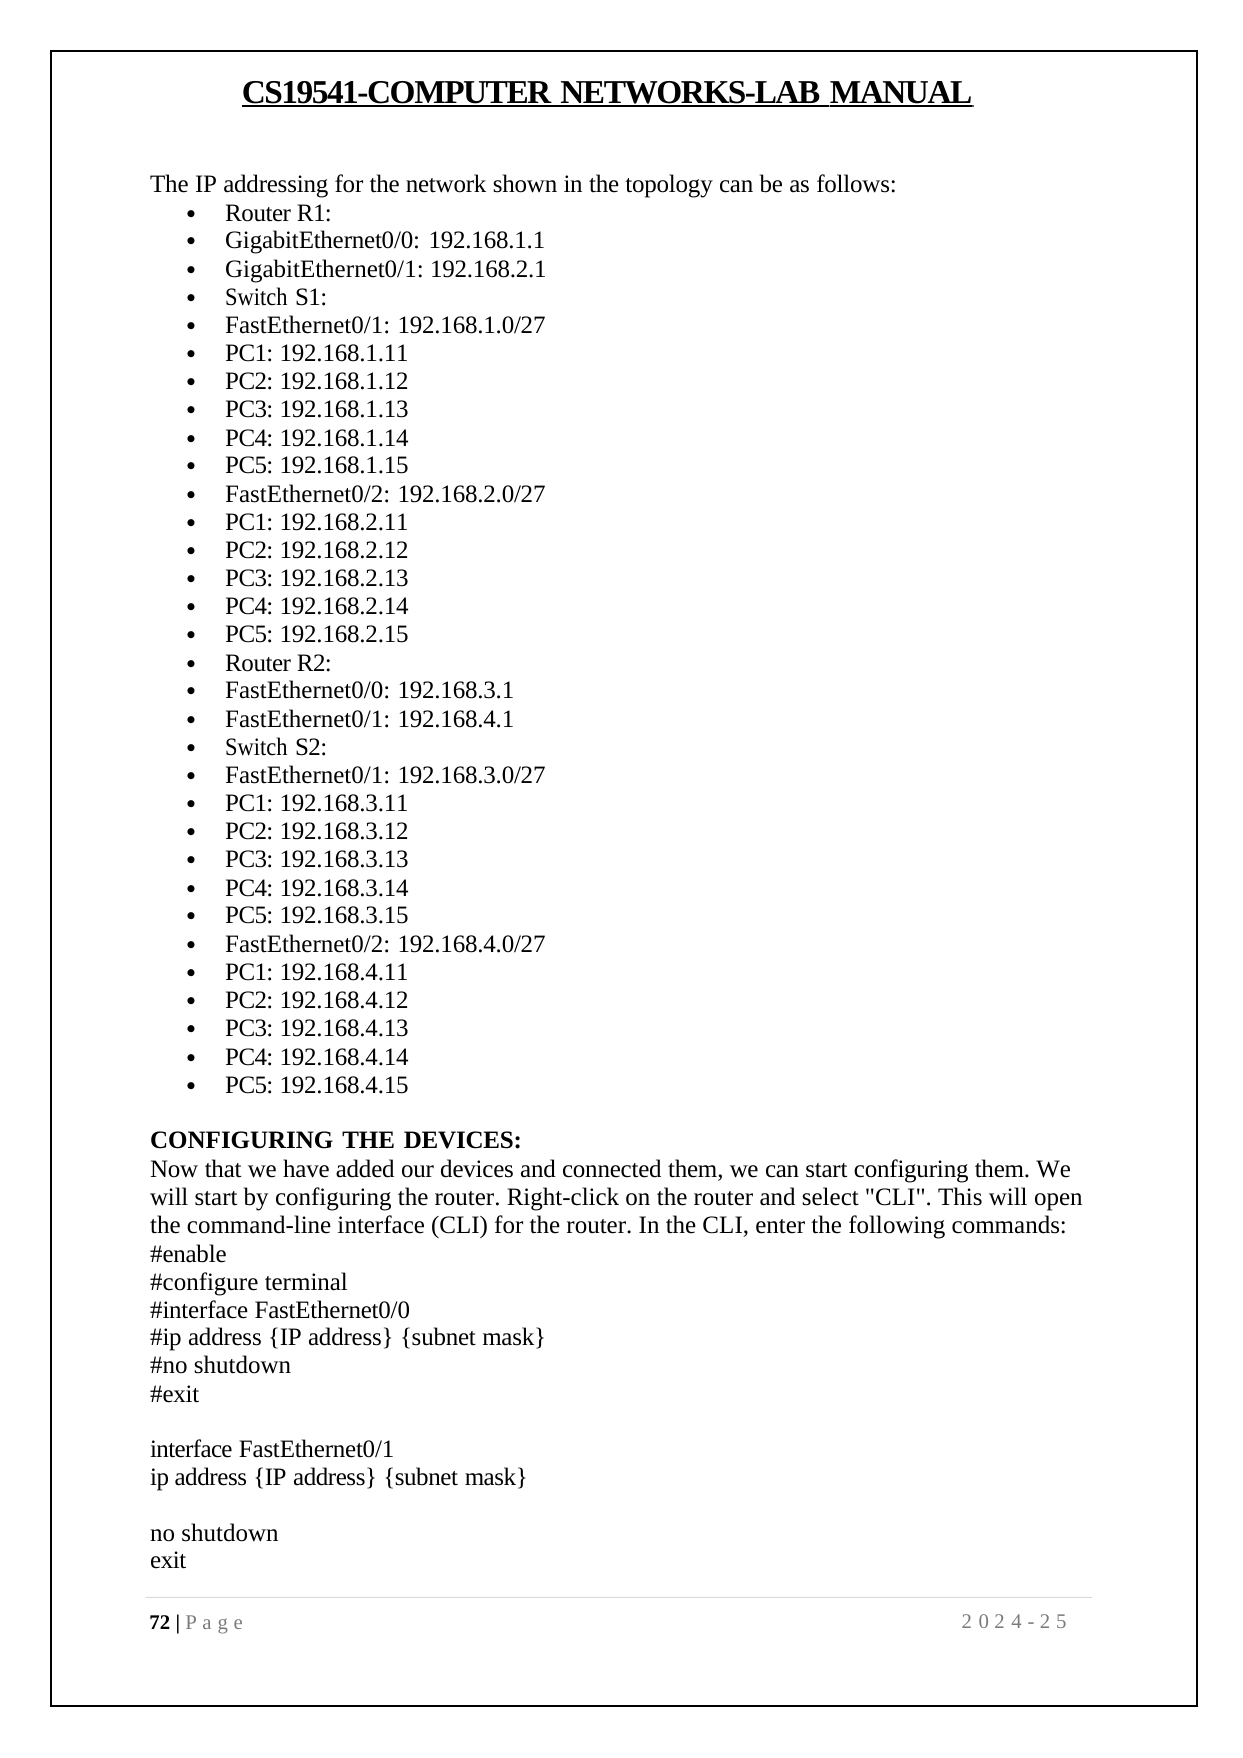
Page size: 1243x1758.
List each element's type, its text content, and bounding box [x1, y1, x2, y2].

list Switch S2: [187, 733, 1196, 761]
text #configure terminal #interface FastEthernet0/0 [150, 1267, 417, 1324]
list PC2: 192.168.1.12 [187, 367, 1196, 395]
list PC2: 192.168.4.12 [187, 986, 1196, 1014]
text ip address {IP address} {subnet mask} [150, 1463, 1196, 1491]
list FastEthernet0/1: 192.168.4.1 [187, 704, 1196, 733]
list PC2: 192.168.2.12 [187, 536, 1196, 564]
list FastEthernet0/0: 192.168.3.1 [187, 677, 1196, 704]
text The IP addressing for the network shown in the topology can be as follows: [150, 170, 1196, 198]
list PC5: 192.168.4.15 [187, 1071, 1196, 1099]
list Switch S1: [187, 283, 1196, 311]
list PC5: 192.168.3.15 [187, 902, 1196, 929]
list PC3: 192.168.1.13 [187, 395, 1196, 423]
list FastEthernet0/2: 192.168.2.0/27 [187, 479, 1196, 508]
list FastEthernet0/1: 192.168.1.0/27 [187, 311, 1196, 339]
list PC3: 192.168.3.13 [187, 845, 1196, 873]
list Router R1: [187, 198, 1196, 227]
list PC1: 192.168.2.11 [187, 508, 1196, 536]
list GigabitEthernet0/0: 192.168.1.1 [187, 227, 1196, 254]
list FastEthernet0/2: 192.168.4.0/27 [187, 929, 1196, 958]
text interface FastEthernet0/1 [150, 1434, 1196, 1463]
list PC2: 192.168.3.12 [187, 817, 1196, 845]
list PC1: 192.168.4.11 [187, 958, 1196, 986]
text #ip address {IP address} {subnet mask} #no shutdown [150, 1324, 575, 1379]
list Router R2: [187, 648, 1196, 677]
text no shutdown exit [150, 1520, 279, 1574]
list PC1: 192.168.3.11 [187, 789, 1196, 817]
text #exit [150, 1379, 1196, 1408]
list PC1: 192.168.1.11 [187, 339, 1196, 367]
text Now that we have added our devices and connected them, we can start configuring them. We will start by configuring the router. Right-click on the router and select "CLI". This will open the command-line interface (CLI) for the router. In the CLI, enter the following commands: #enable [150, 1155, 1083, 1267]
list PC5: 192.168.2.15 [187, 620, 1196, 648]
list PC4: 192.168.1.14 [187, 423, 1196, 452]
list PC4: 192.168.4.14 [187, 1042, 1196, 1071]
list GigabitEthernet0/1: 192.168.2.1 [187, 254, 1196, 283]
list PC5: 192.168.1.15 [187, 452, 1196, 479]
list PC4: 192.168.3.14 [187, 873, 1196, 902]
list PC3: 192.168.4.13 [187, 1014, 1196, 1042]
list PC3: 192.168.2.13 [187, 564, 1196, 592]
list FastEthernet0/1: 192.168.3.0/27 [187, 761, 1196, 789]
text CONFIGURING THE DEVICES: [150, 1126, 1196, 1154]
list PC4: 192.168.2.14 [187, 592, 1196, 620]
